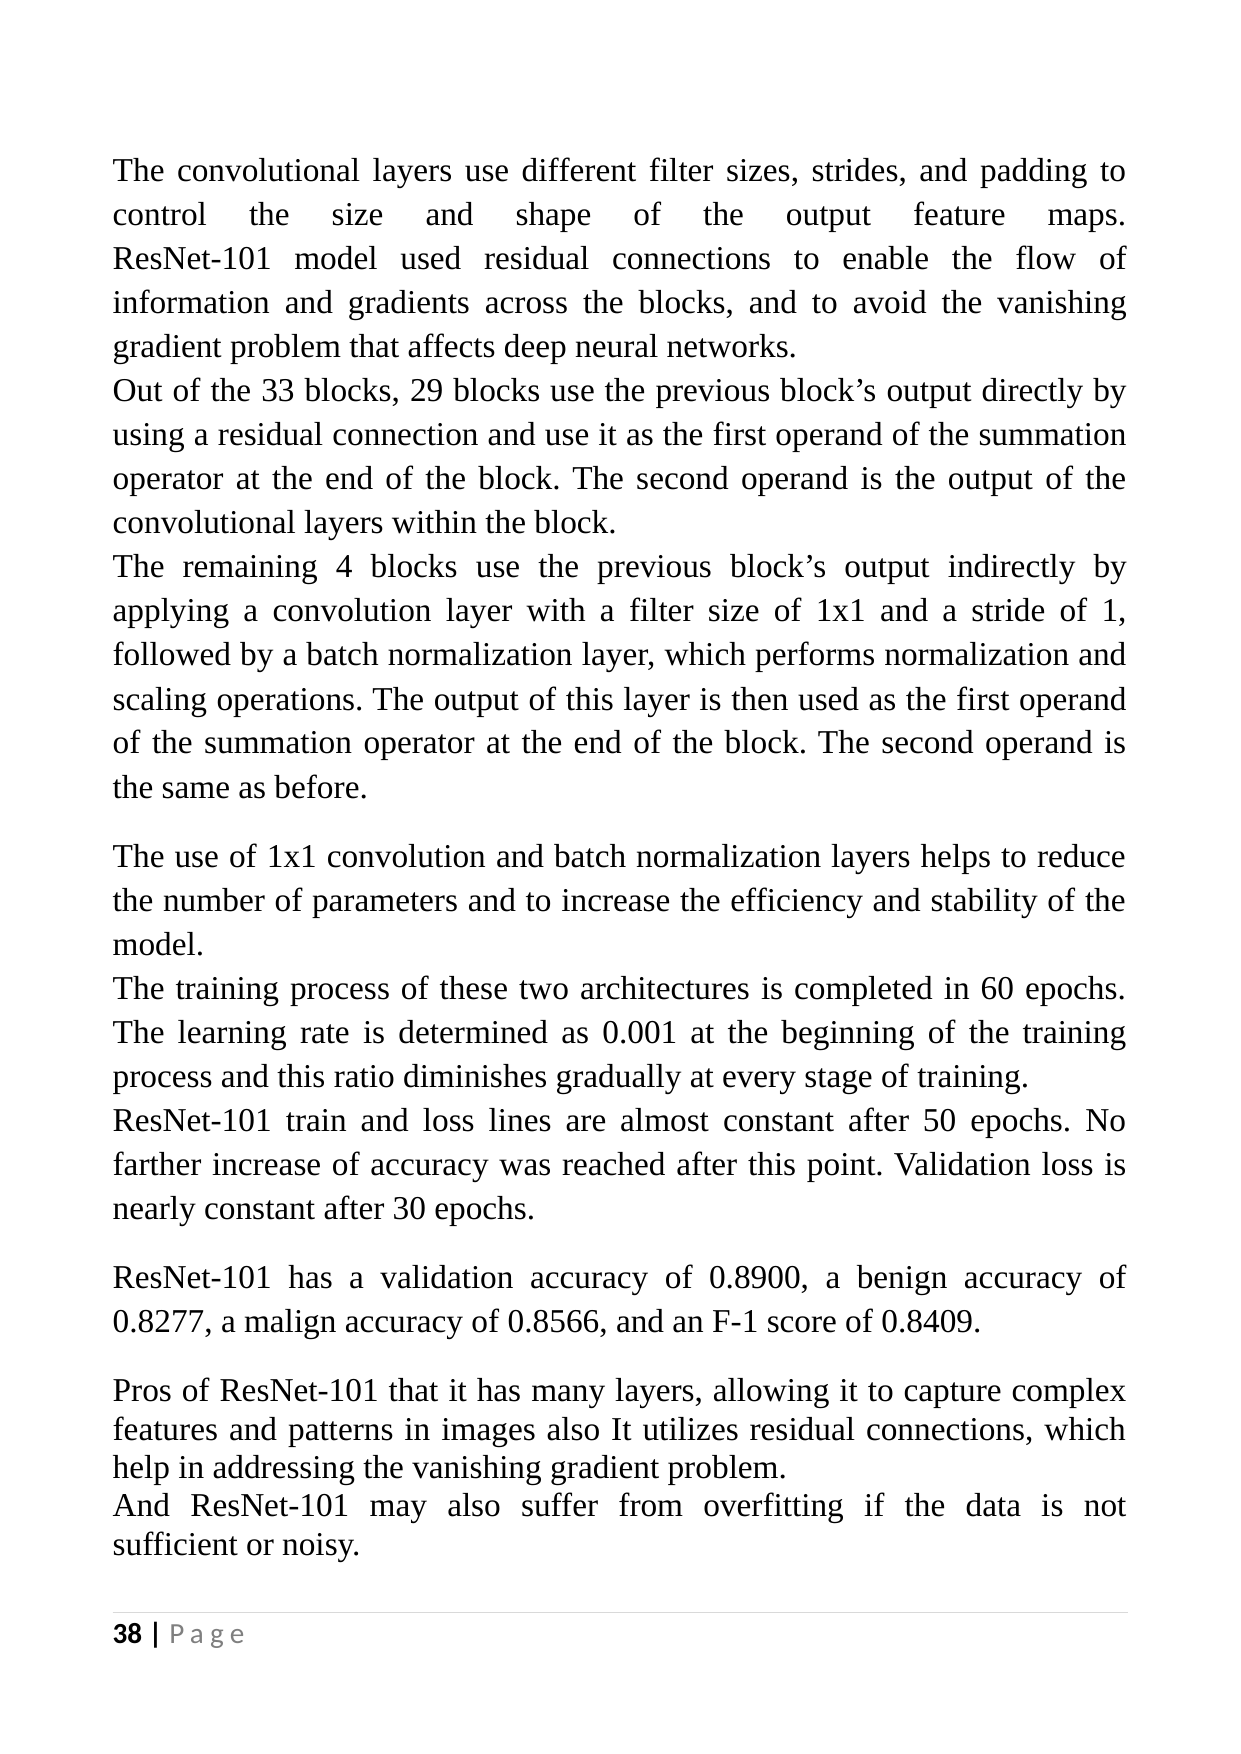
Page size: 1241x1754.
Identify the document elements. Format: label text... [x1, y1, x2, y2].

text ResNet-101 has a validation accuracy of 0.8900, a benign accuracy of 0.8277, a malign accuracy of 0.8566, and an F-1 score of 0.8409. [112, 1257, 1128, 1340]
text ResNet-101 train and loss lines are almost constant after 50 epochs. No farther increase of accuracy was reached after this point. Validation loss is nearly constant after 30 epochs. [112, 1100, 1128, 1227]
text The remaining 4 blocks use the previous block’s output indirectly by applying a convolution layer with a filter size of 1x1 and a stride of 1, followed by a batch normalization layer, which performs normalization and scaling operations. The output of this layer is then used as the first operand of the summation operator at the end of the block. The second operand is the same as before. [112, 547, 1128, 805]
text And ResNet-101 may also suffer from overfitting if the data is not sufficient or noisy. [112, 1486, 1128, 1562]
text Pros of ResNet-101 that it has many layers, allowing it to capture complex features and patterns in images also It utilizes residual connections, which help in addressing the vanishing gradient problem. [112, 1371, 1128, 1486]
text The training process of these two architectures is completed in 60 epochs. The learning rate is determined as 0.001 at the beginning of the training process and this ratio diminishes gradually at every stage of training. [112, 968, 1128, 1094]
text The use of 1x1 convolution and batch normalization layers helps to reduce the number of parameters and to increase the efficiency and stability of the model. [112, 836, 1128, 962]
text The convolutional layers use different filter sizes, strides, and padding to control the size and shape of the output feature maps. ResNet-101 model used residual connections to enable the flow of information and gradients across the blocks, and to avoid the vanishing gradient problem that affects deep neural networks. [112, 150, 1128, 364]
text Out of the 33 blocks, 29 blocks use the previous block’s output directly by using a residual connection and use it as the first operand of the summation operator at the end of the block. The second operand is the output of the convolutional layers within the block. [112, 370, 1128, 541]
